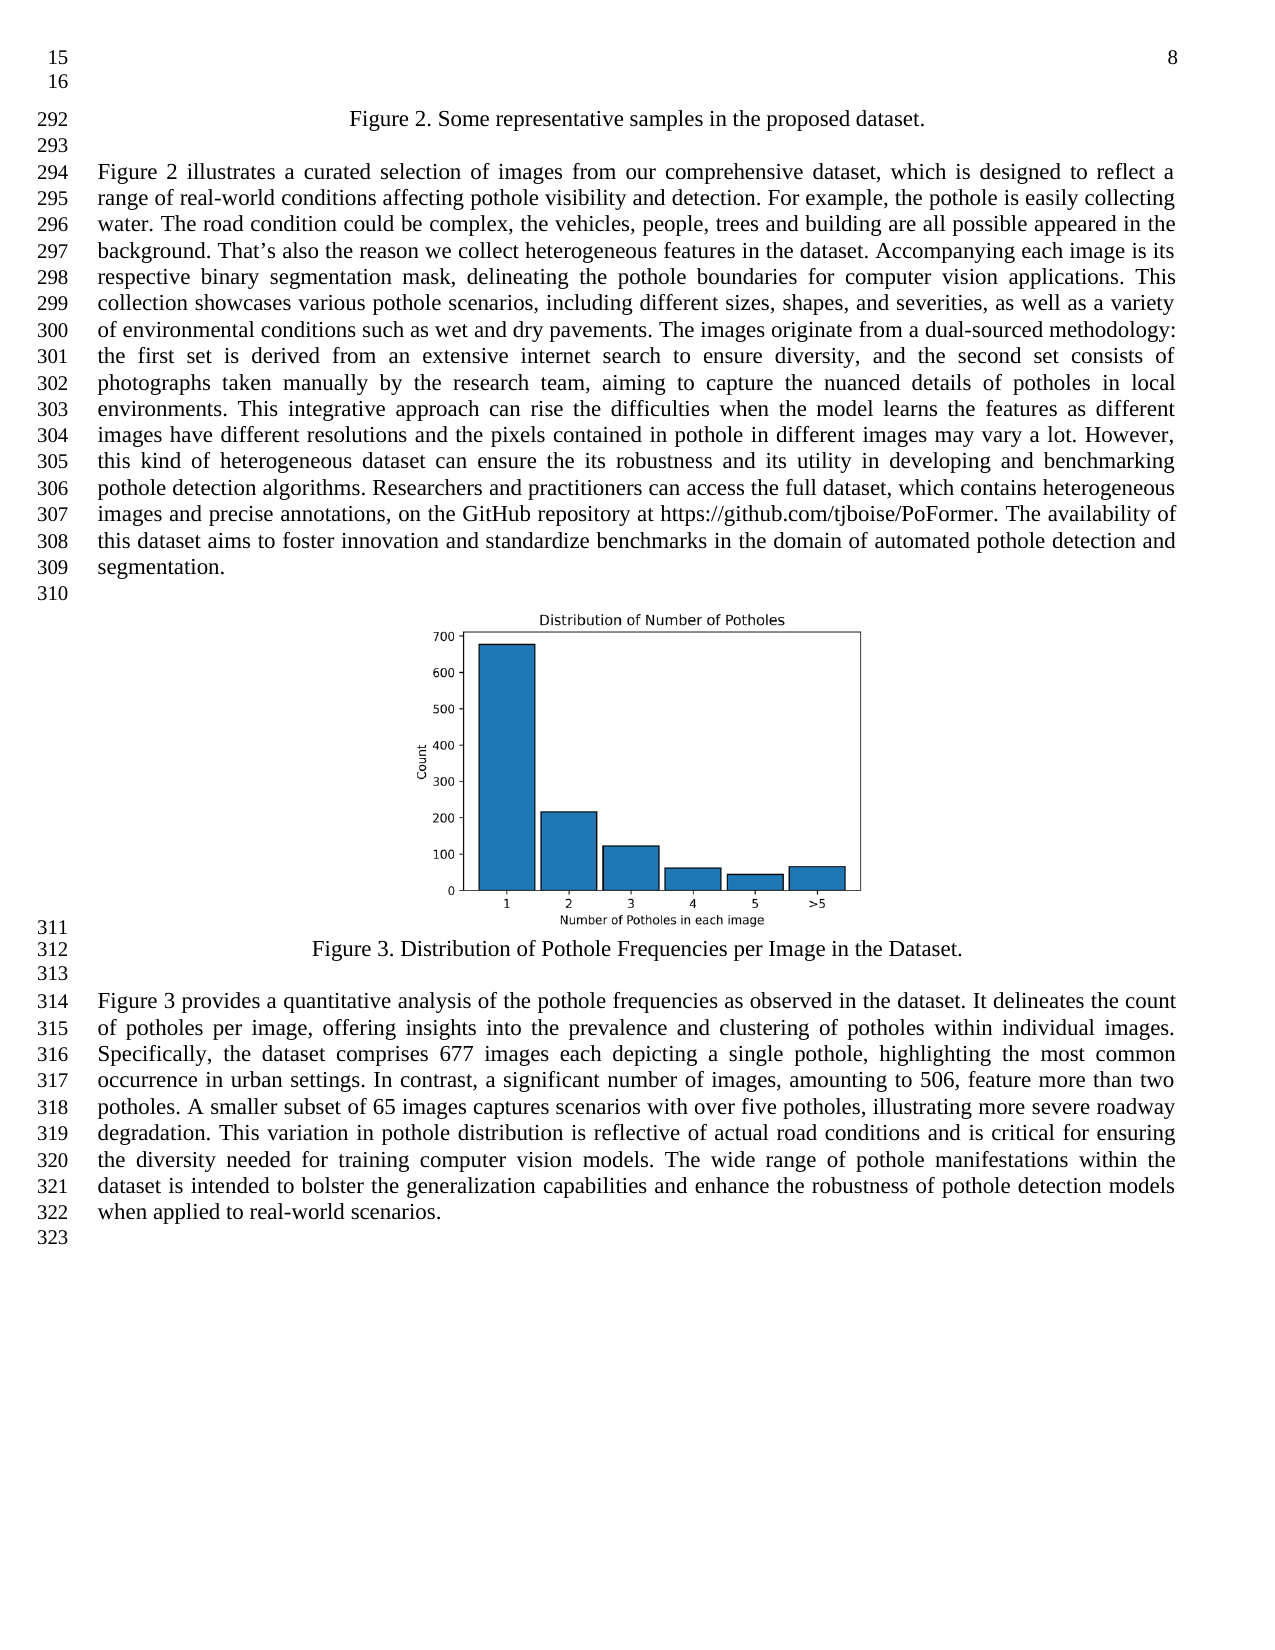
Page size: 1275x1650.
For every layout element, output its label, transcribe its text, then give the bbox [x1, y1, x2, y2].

text Figure 3 provides a quantitative analysis of the pothole frequencies as observed in the dataset. It delineates the count of potholes per image, offering insights into the prevalence and clustering of potholes within individual images. Specifically, the dataset comprises 677 images each depicting a single pothole, highlighting the most common occurrence in urban settings. In contrast, a significant number of images, amounting to 506, feature more than two potholes. A smaller subset of 65 images captures scenarios with over five potholes, illustrating more severe roadway degradation. This variation in pothole distribution is reflective of actual road conditions and is critical for ensuring the diversity needed for training computer vision models. The wide range of pothole manifestations within the dataset is intended to bolster the generalization capabilities and enhance the robustness of pothole detection models when applied to real-world scenarios. [97, 987, 1177, 1225]
picture [407, 605, 868, 935]
text Figure 2. Some representative samples in the proposed dataset. [97, 105, 1177, 131]
text Figure 3. Distribution of Pothole Frequencies per Image in the Dataset. [97, 935, 1177, 961]
text Figure 2 illustrates a curated selection of images from our comprehensive dataset, which is designed to reflect a range of real-world conditions affecting pothole visibility and detection. For example, the pothole is easily collecting water. The road condition could be complex, the vehicles, people, trees and building are all possible appeared in the background. That’s also the reason we collect heterogeneous features in the dataset. Accompanying each image is its respective binary segmentation mask, delineating the pothole boundaries for computer vision applications. This collection showcases various pothole scenarios, including different sizes, shapes, and severities, as well as a variety of environmental conditions such as wet and dry pavements. The images originate from a dual-sourced methodology: the first set is derived from an extensive internet search to ensure diversity, and the second set consists of photographs taken manually by the research team, aiming to capture the nuanced details of potholes in local environments. This integrative approach can rise the difficulties when the model learns the features as different images have different resolutions and the pixels contained in pothole in different images may vary a lot. However, this kind of heterogeneous dataset can ensure the its robustness and its utility in developing and benchmarking pothole detection algorithms. Researchers and practitioners can access the full dataset, which contains heterogeneous images and precise annotations, on the GitHub repository at https://github.com/tjboise/PoFormer. The availability of this dataset aims to foster innovation and standardize benchmarks in the domain of automated pothole detection and segmentation. [97, 158, 1177, 579]
